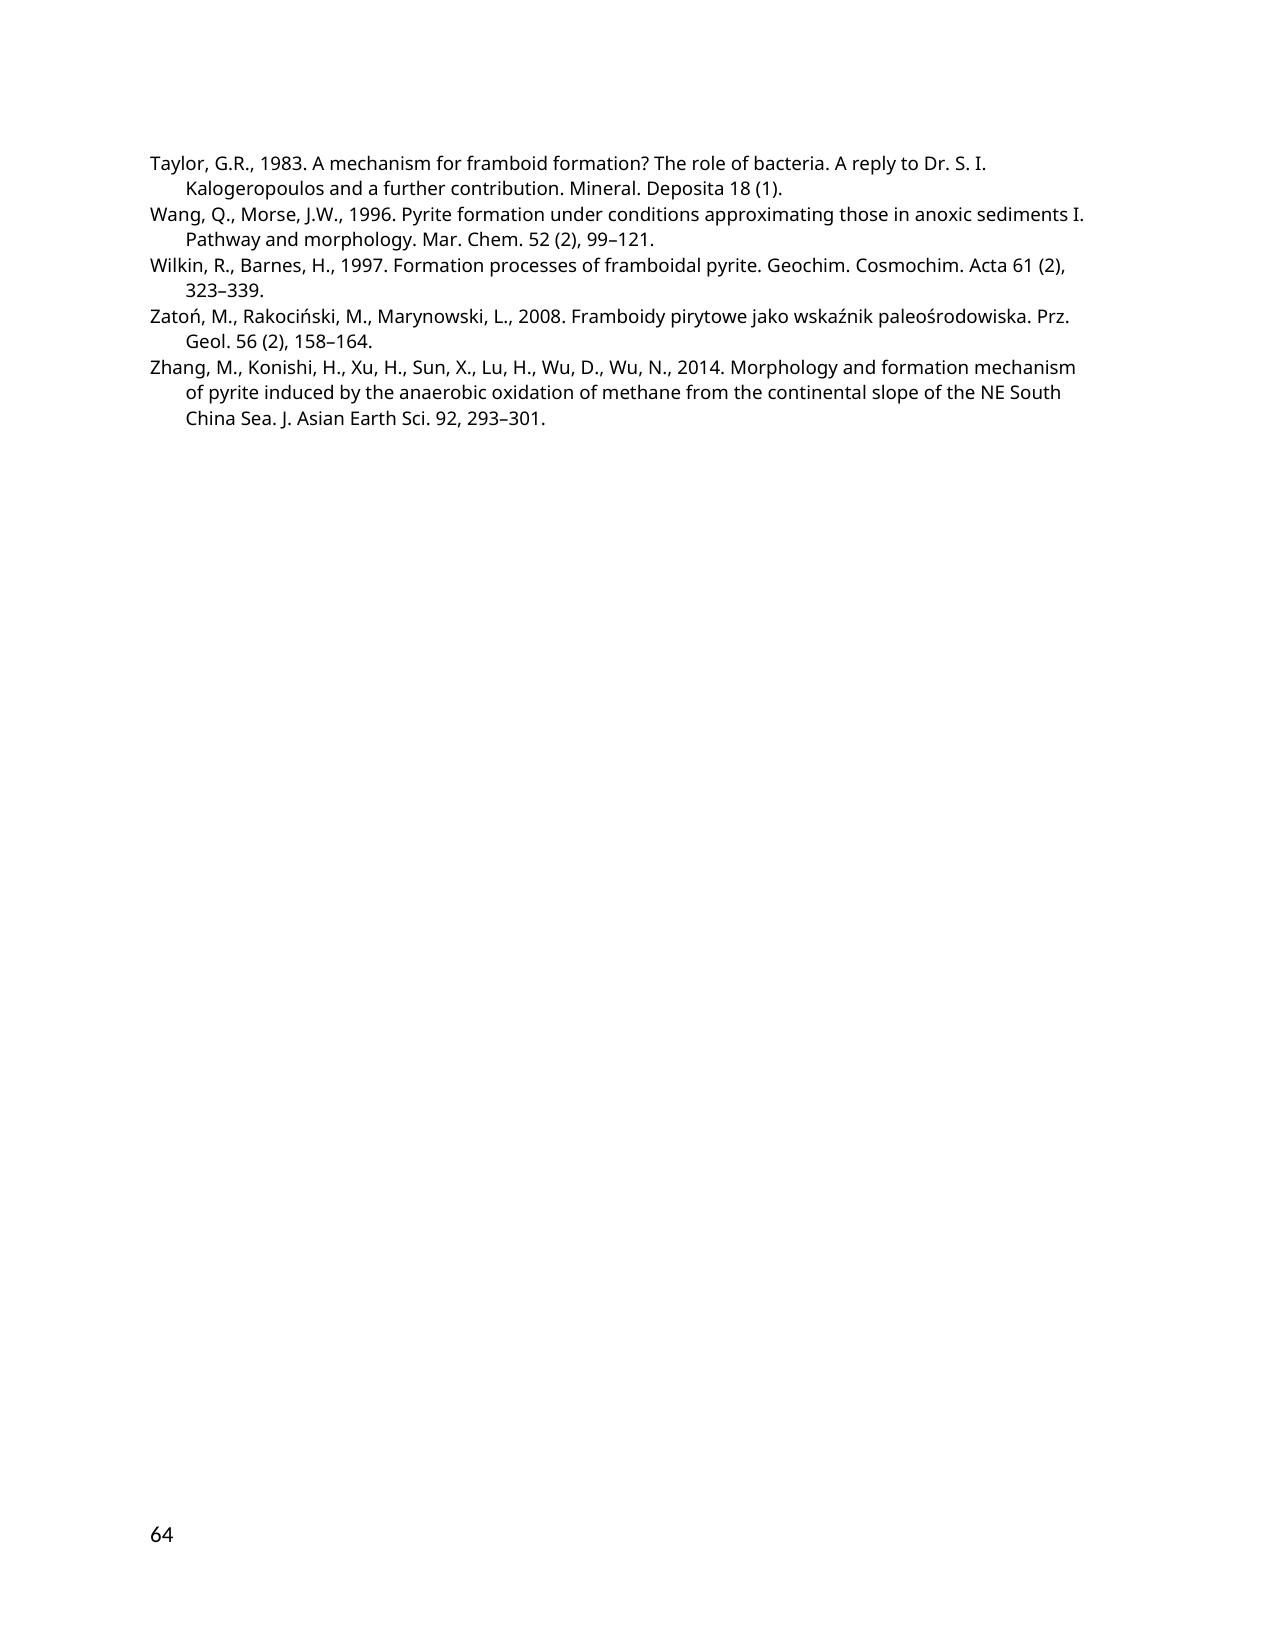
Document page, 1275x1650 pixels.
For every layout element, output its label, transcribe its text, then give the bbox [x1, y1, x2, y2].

text Wilkin, R., Barnes, H., 1997. Formation processes of framboidal pyrite. Geochim. Cosmochim. Acta 61 (2), 323–339. [150, 252, 1087, 303]
text Zhang, M., Konishi, H., Xu, H., Sun, X., Lu, H., Wu, D., Wu, N., 2014. Morphology and formation mechanism of pyrite induced by the anaerobic oxidation of methane from the continental slope of the NE South China Sea. J. Asian Earth Sci. 92, 293–301. [150, 354, 1087, 431]
text Taylor, G.R., 1983. A mechanism for framboid formation? The role of bacteria. A reply to Dr. S. I. Kalogeropoulos and a further contribution. Mineral. Deposita 18 (1). [150, 150, 1087, 201]
text Wang, Q., Morse, J.W., 1996. Pyrite formation under conditions approximating those in anoxic sediments I. Pathway and morphology. Mar. Chem. 52 (2), 99–121. [150, 201, 1087, 252]
text Zatoń, M., Rakociński, M., Marynowski, L., 2008. Framboidy pirytowe jako wskaźnik paleośrodowiska. Prz. Geol. 56 (2), 158–164. [150, 303, 1087, 354]
